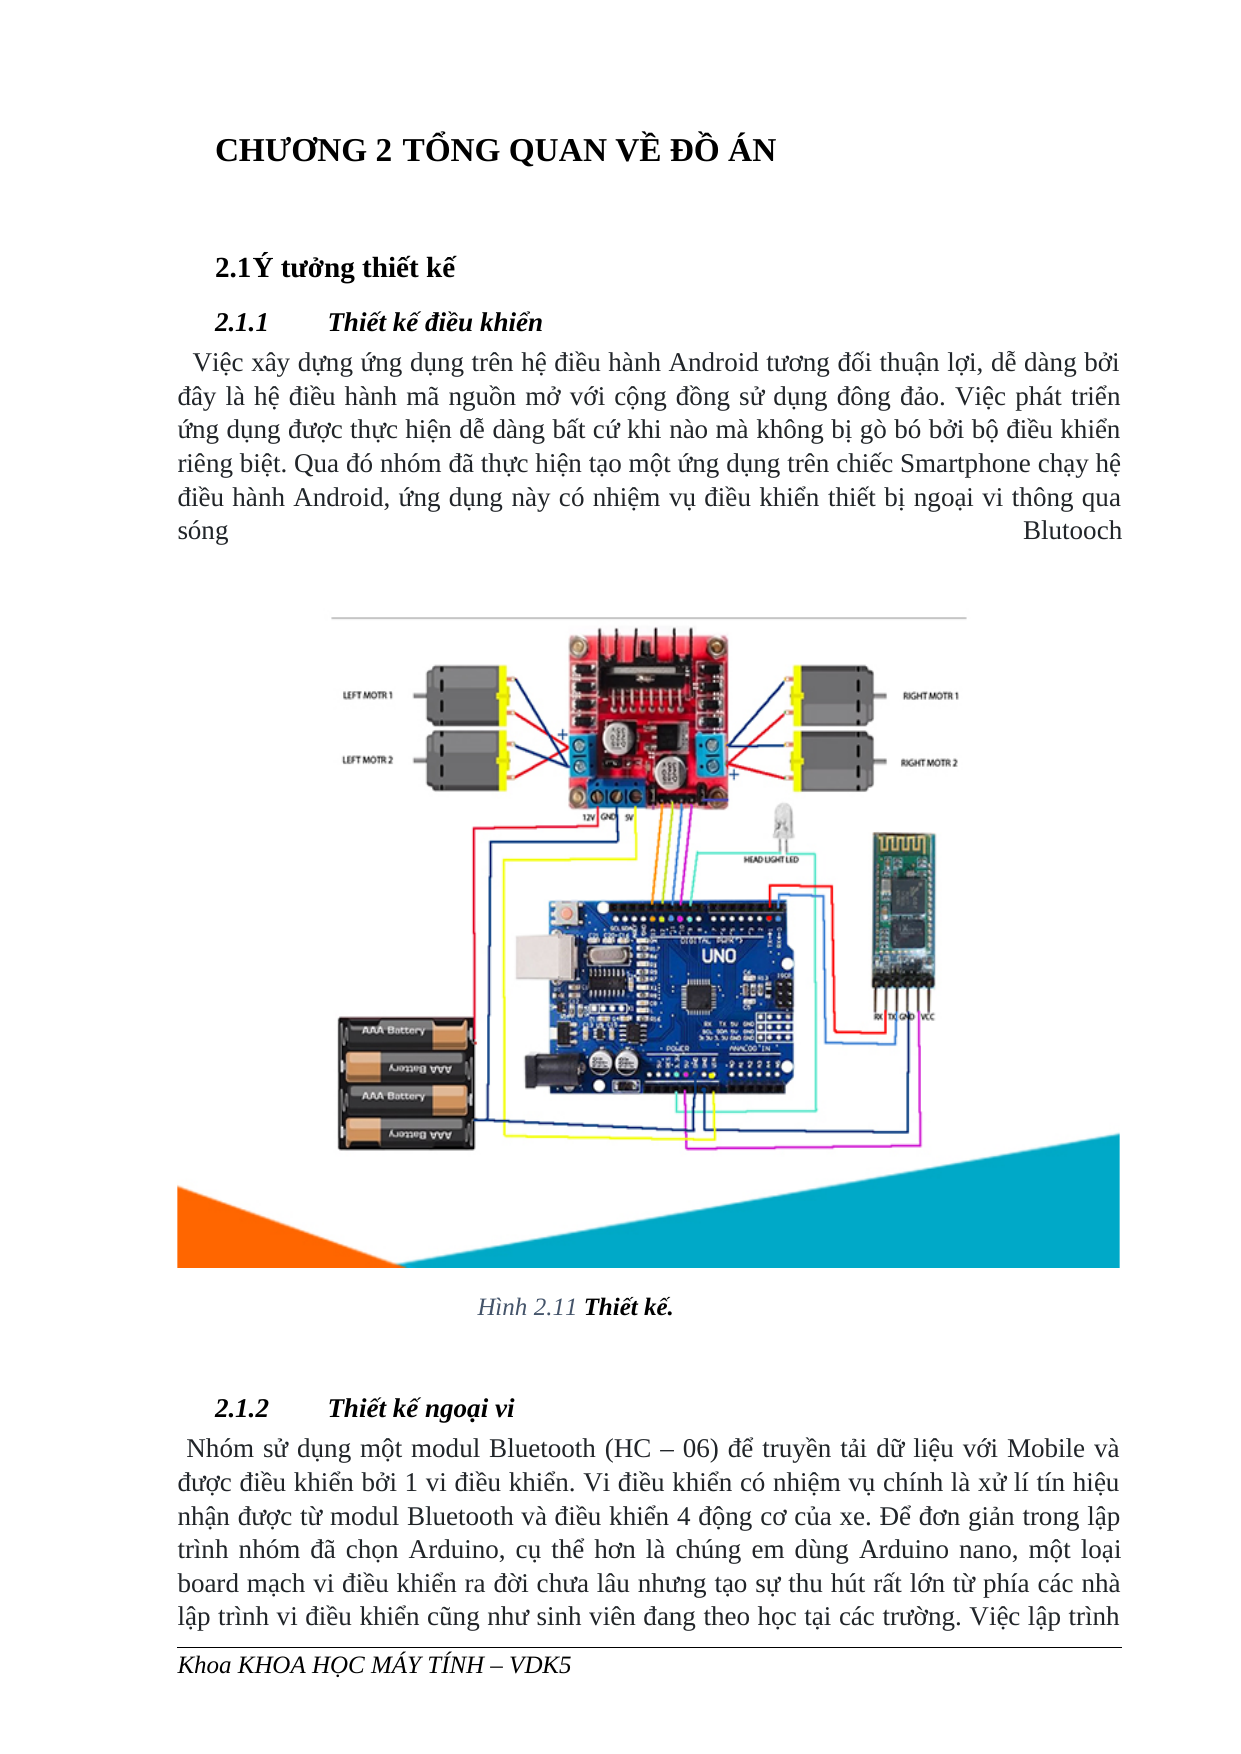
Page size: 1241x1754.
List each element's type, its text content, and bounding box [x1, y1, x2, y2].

subtitle Ý tưởng thiết kế [177, 250, 1122, 283]
picture [177, 598, 1120, 1268]
subtitle TỔNG QUAN VỀ ĐỒ ÁN [177, 131, 1122, 169]
subtitle Thiết kế điều khiển [177, 306, 1122, 337]
subtitle Thiết kế ngoại vi [177, 1392, 1122, 1423]
